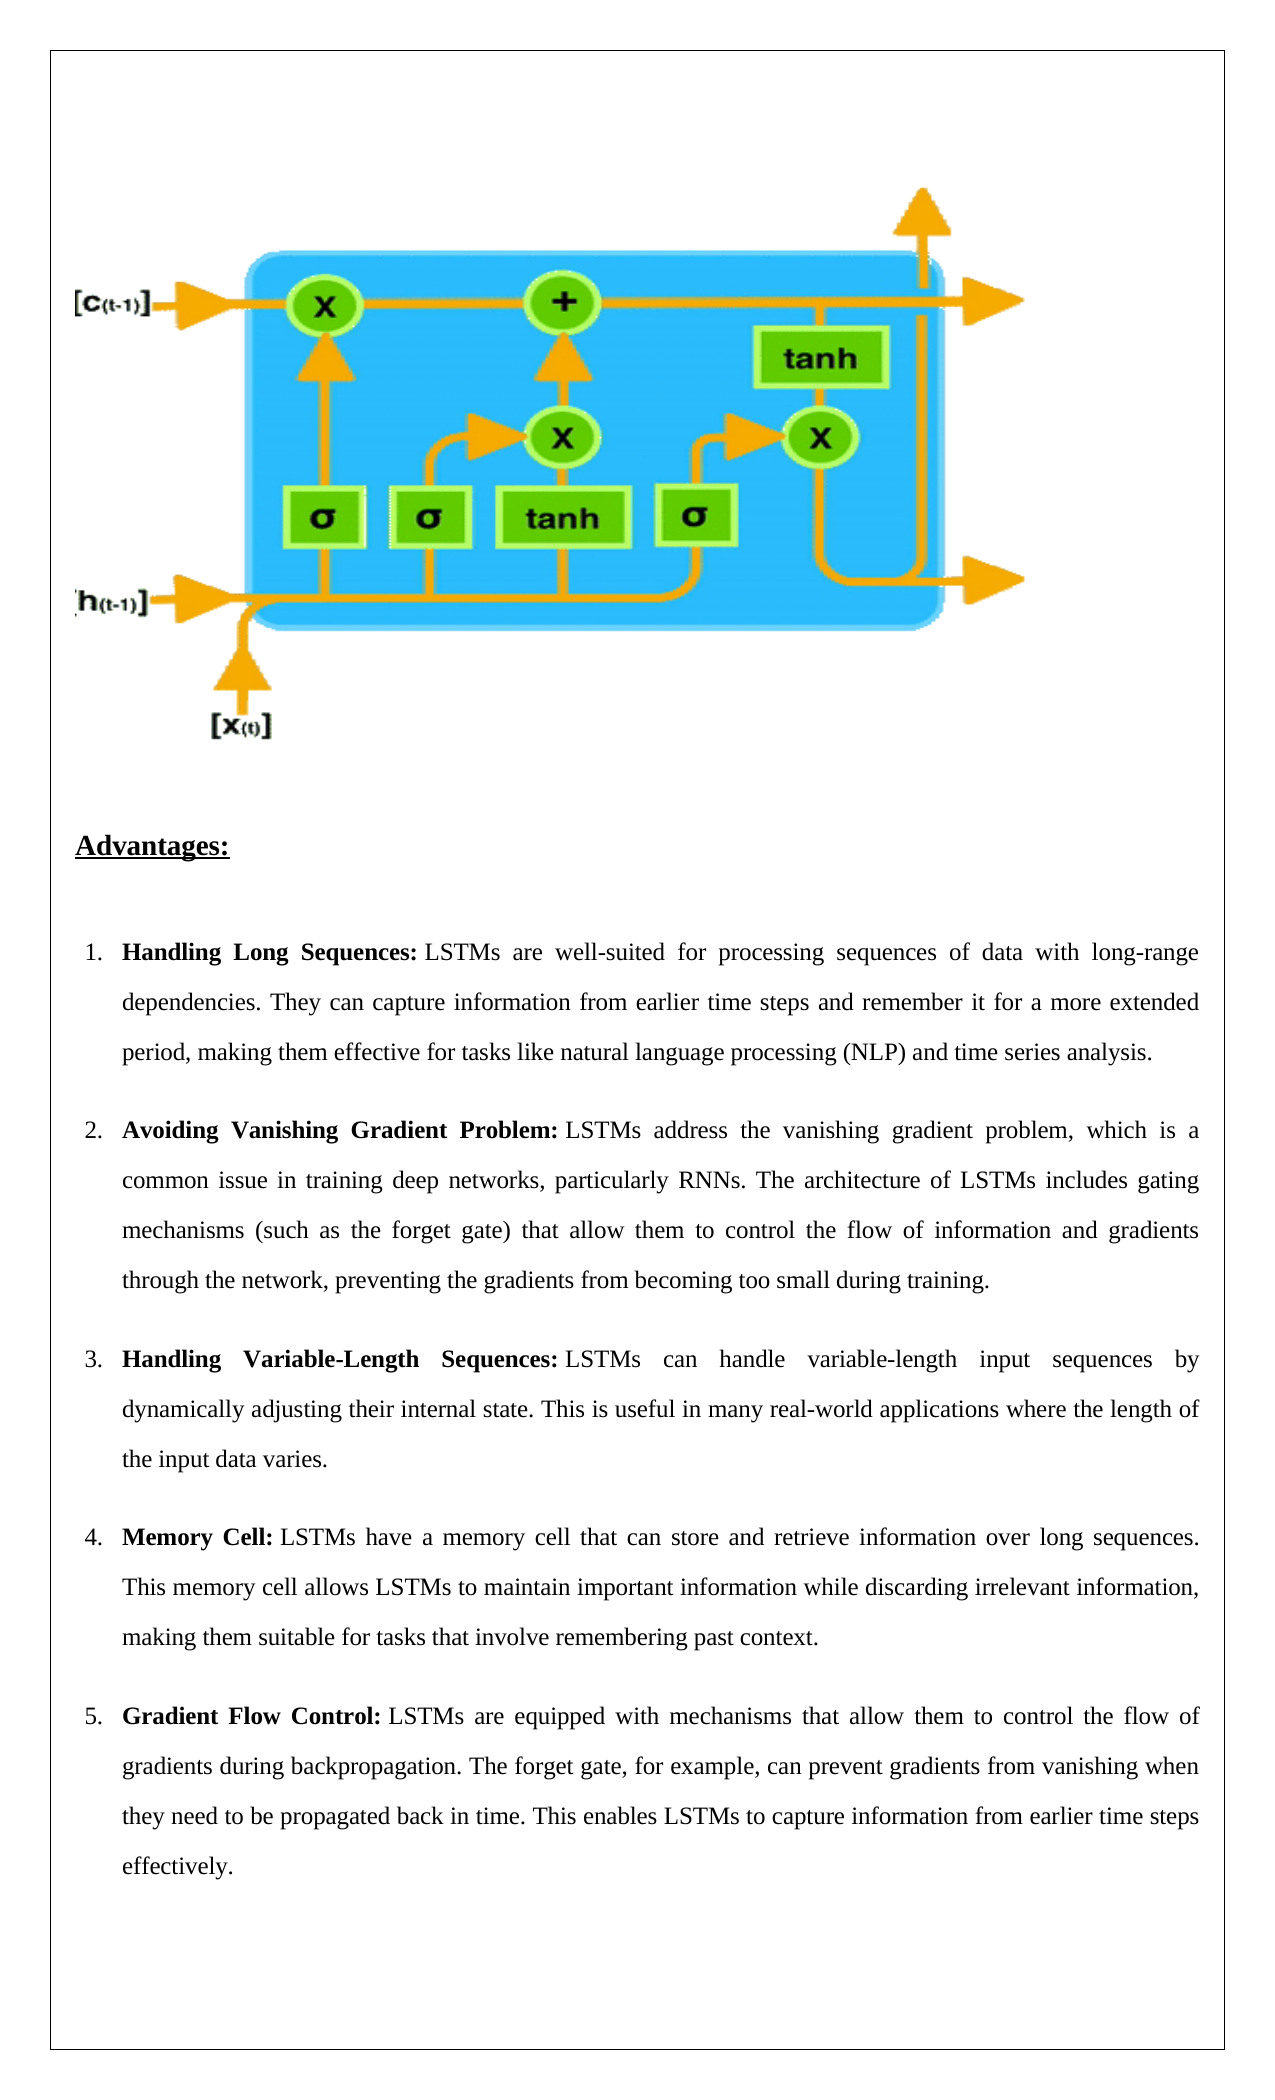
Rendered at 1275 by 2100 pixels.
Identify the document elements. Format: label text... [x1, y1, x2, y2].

list Gradient Flow Control: LSTMs are equipped with mechanisms that allow them to control the flow of gradients during backpropagation. The forget gate, for example, can prevent gradients from vanishing when they need to be propagated back in time. This enables LSTMs to capture information from earlier time steps effectively. [84, 1680, 1200, 1880]
text Advantages: [75, 812, 1200, 862]
list Handling Variable-Length Sequences: LSTMs can handle variable-length input sequences by dynamically adjusting their internal state. This is useful in many real-world applications where the length of the input data varies. [84, 1323, 1200, 1473]
list Memory Cell: LSTMs have a memory cell that can store and retrieve information over long sequences. This memory cell allows LSTMs to maintain important information while discarding irrelevant information, making them suitable for tasks that involve remembering past context. [84, 1501, 1200, 1651]
list Handling Long Sequences: LSTMs are well-suited for processing sequences of data with long-range dependencies. They can capture information from earlier time steps and remember it for a more extended period, making them effective for tasks like natural language processing (NLP) and time series analysis. [84, 916, 1200, 1066]
picture [75, 150, 1071, 755]
list Avoiding Vanishing Gradient Problem: LSTMs address the vanishing gradient problem, which is a common issue in training deep networks, particularly RNNs. The architecture of LSTMs includes gating mechanisms (such as the forget gate) that allow them to control the flow of information and gradients through the network, preventing the gradients from becoming too small during training. [84, 1094, 1200, 1294]
